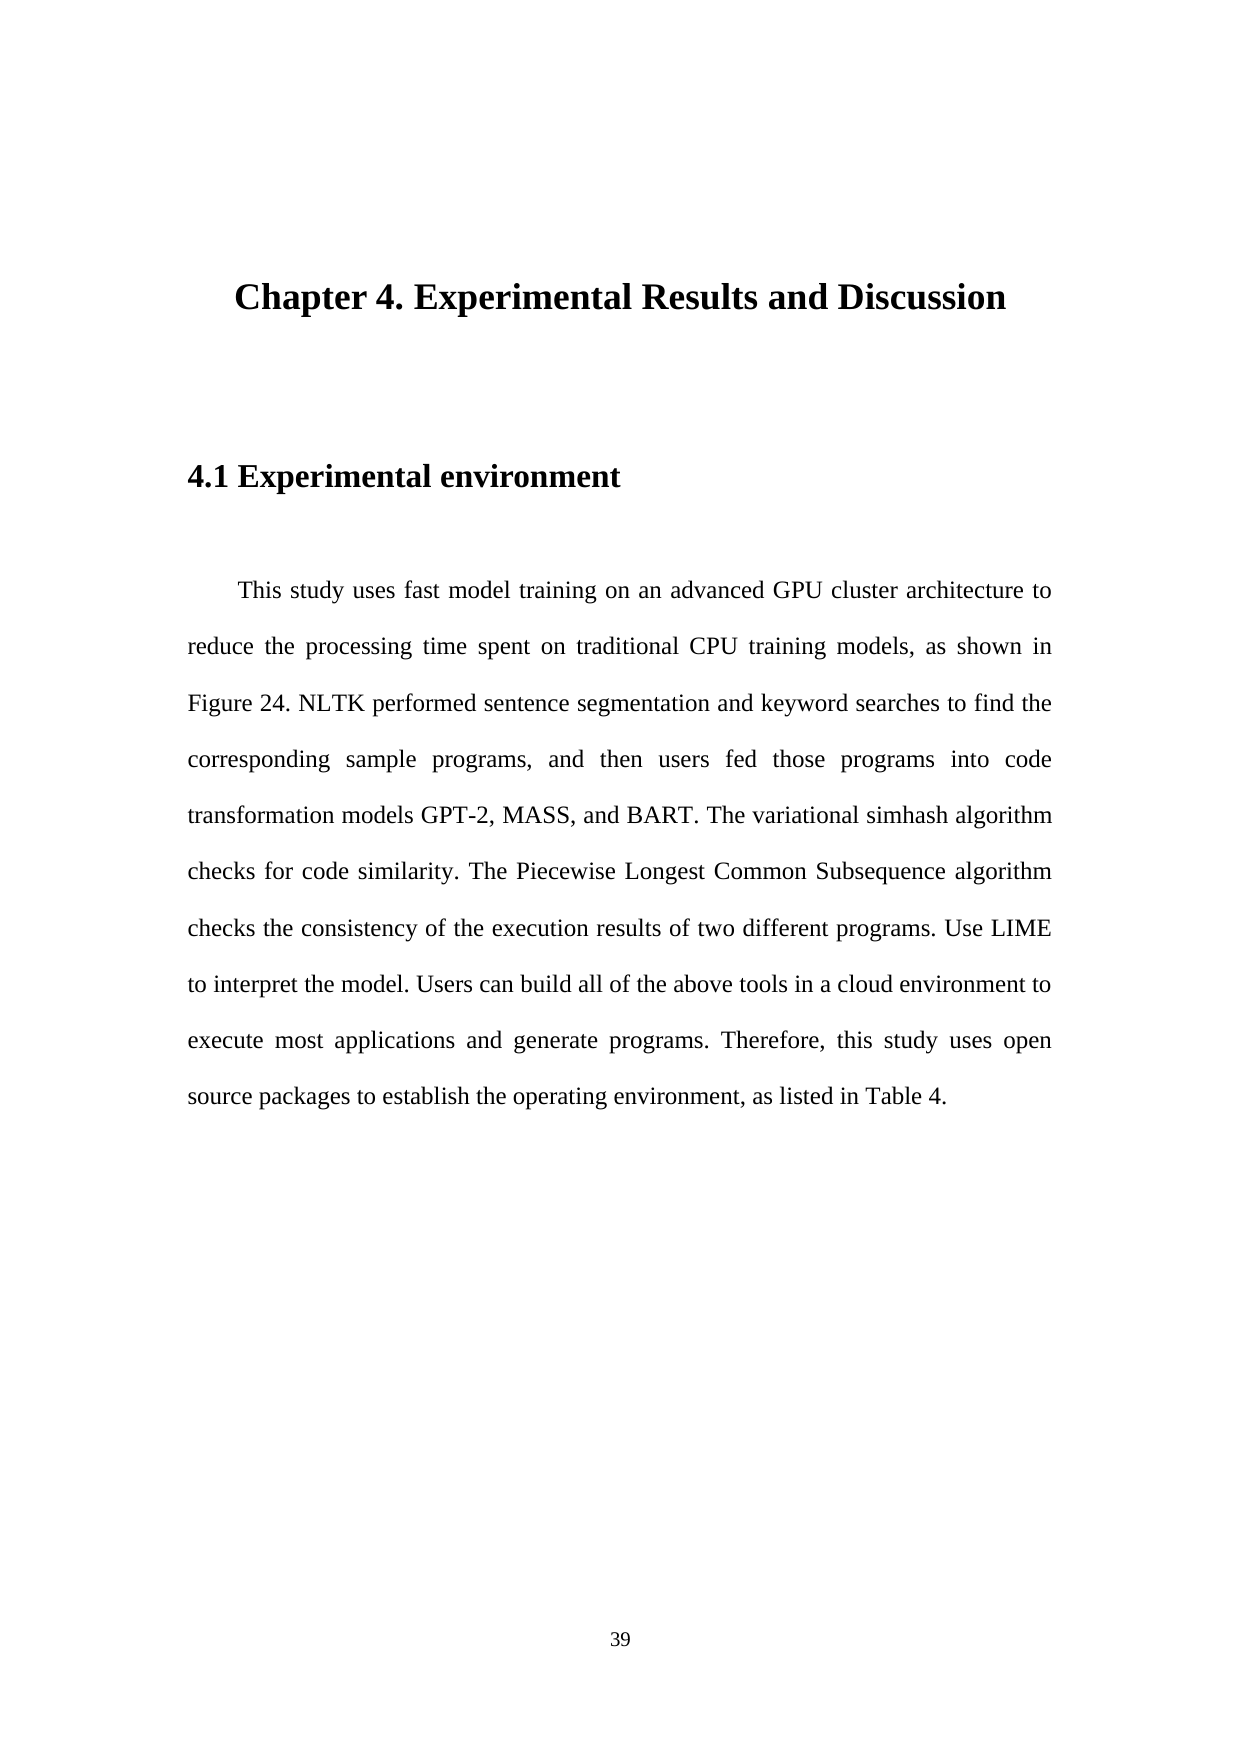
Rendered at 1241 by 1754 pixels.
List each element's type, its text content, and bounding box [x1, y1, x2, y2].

subtitle 4.1 Experimental environment [187, 438, 1053, 513]
subtitle Chapter 4. Experimental Results and Discussion [187, 258, 1053, 333]
text This study uses fast model training on an advanced GPU cluster architecture to reduce the processing time spent on traditional CPU training models, as shown in Figure 24. NLTK performed sentence segmentation and keyword searches to find the corresponding sample programs, and then users fed those programs into code transformation models GPT-2, MASS, and BART. The variational simhash algorithm checks for code similarity. The Piecewise Longest Common Subsequence algorithm checks the consistency of the execution results of two different programs. Use LIME to interpret the model. Users can build all of the above tools in a cloud environment to execute most applications and generate programs. Therefore, this study uses open source packages to establish the operating environment, as listed in Table 4. [187, 571, 1053, 1114]
